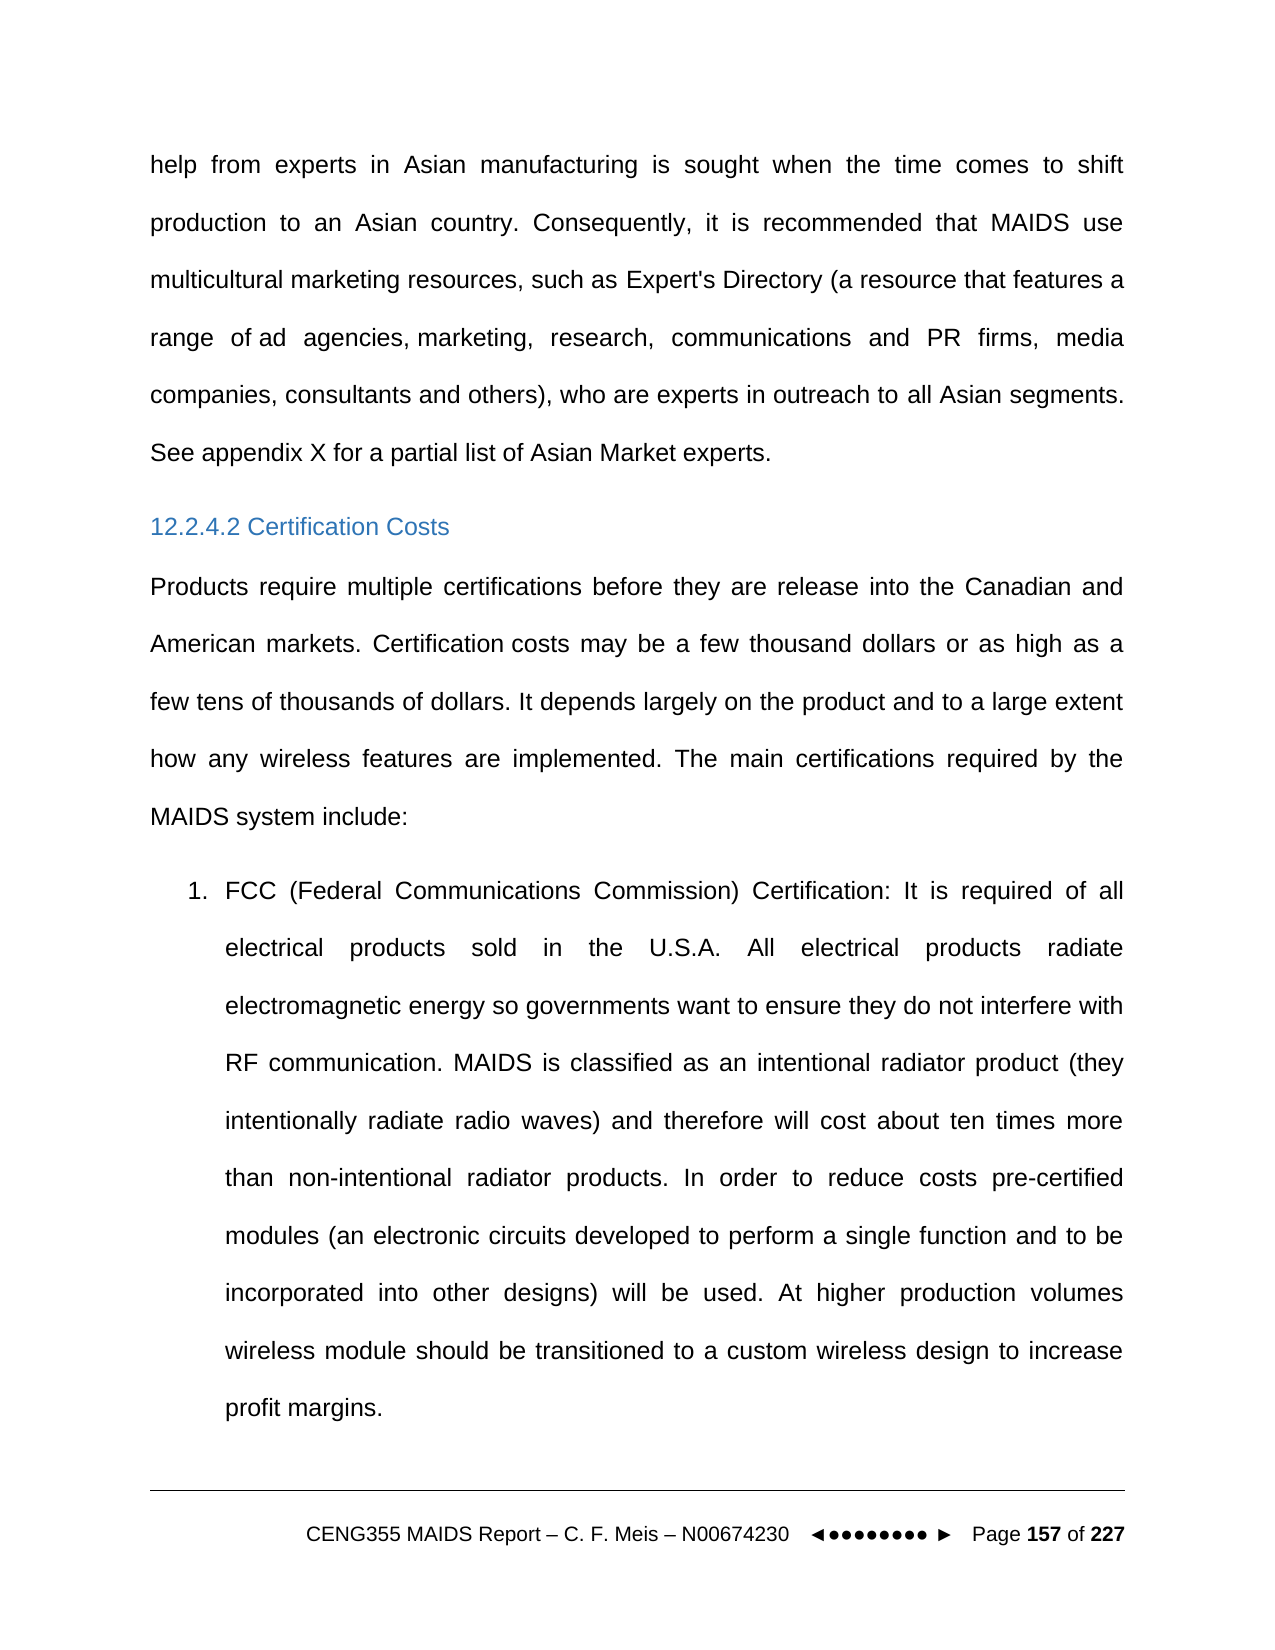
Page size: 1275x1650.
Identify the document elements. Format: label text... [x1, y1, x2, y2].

subtitle 12.2.4.2 Certification Costs [150, 512, 1125, 540]
text Products require multiple certifications before they are release into the Canadian and American markets. Certification costs may be a few thousand dollars or as high as a few tens of thousands of dollars. It depends largely on the product and to a large extent how any wireless features are implemented. The main certifications required by the MAIDS system include: [150, 571, 1125, 830]
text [150, 150, 1125, 380]
list FCC (Federal Communications Commission) Certification: It is required of all electrical products sold in the U.S.A. All electrical products radiate electromagnetic energy so governments want to ensure they do not interfere with RF communication. MAIDS is classified as an intentional radiator product (they intentionally radiate radio waves) and therefore will cost about ten times more than non-intentional radiator products. In order to reduce costs pre-certified modules (an electronic circuits developed to perform a single function and to be incorporated into other designs) will be used. At higher production volumes wireless module should be transitioned to a custom wireless design to increase profit margins. [187, 876, 1125, 1422]
